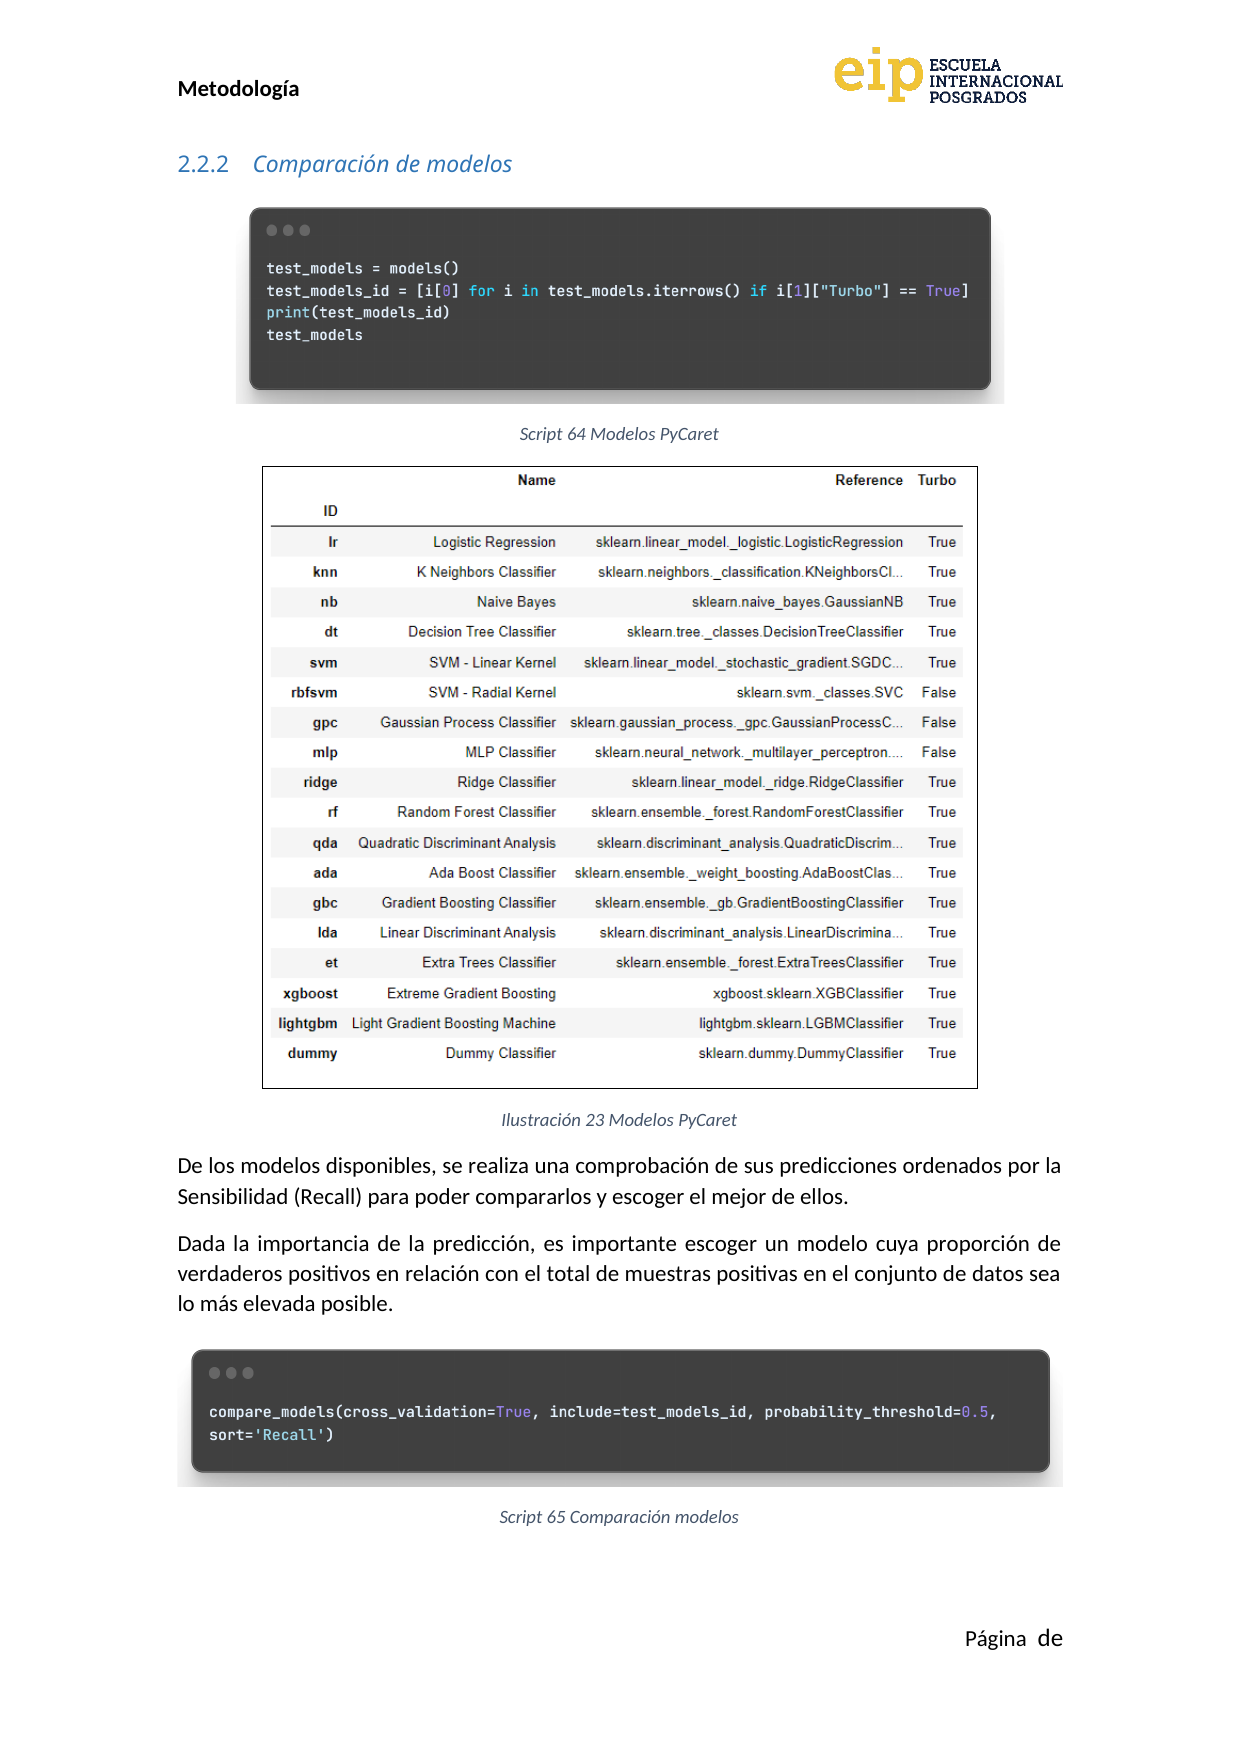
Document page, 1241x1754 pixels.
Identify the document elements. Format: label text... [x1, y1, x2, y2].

text Script 65 Comparación modelos [177, 1505, 1063, 1528]
picture [177, 1336, 1063, 1487]
picture [834, 47, 1063, 103]
text Ilustración 23 Modelos PyCaret [177, 1108, 1063, 1131]
text De los modelos disponibles, se realiza una comprobación de sus predicciones ordenados por la Sensibilidad (Recall) para poder compararlos y escoger el mejor de ellos. [177, 1152, 1063, 1210]
picture [235, 193, 1005, 404]
text Script 64 Modelos PyCaret [177, 422, 1063, 445]
text Dada la importancia de la predicción, es importante escoger un modelo cuya proporción de verdaderos positivos en relación con el total de muestras positivas en el conjunto de datos sea lo más elevada posible. [177, 1229, 1063, 1317]
subtitle Comparación de modelos [177, 148, 1063, 179]
picture [263, 467, 977, 1088]
